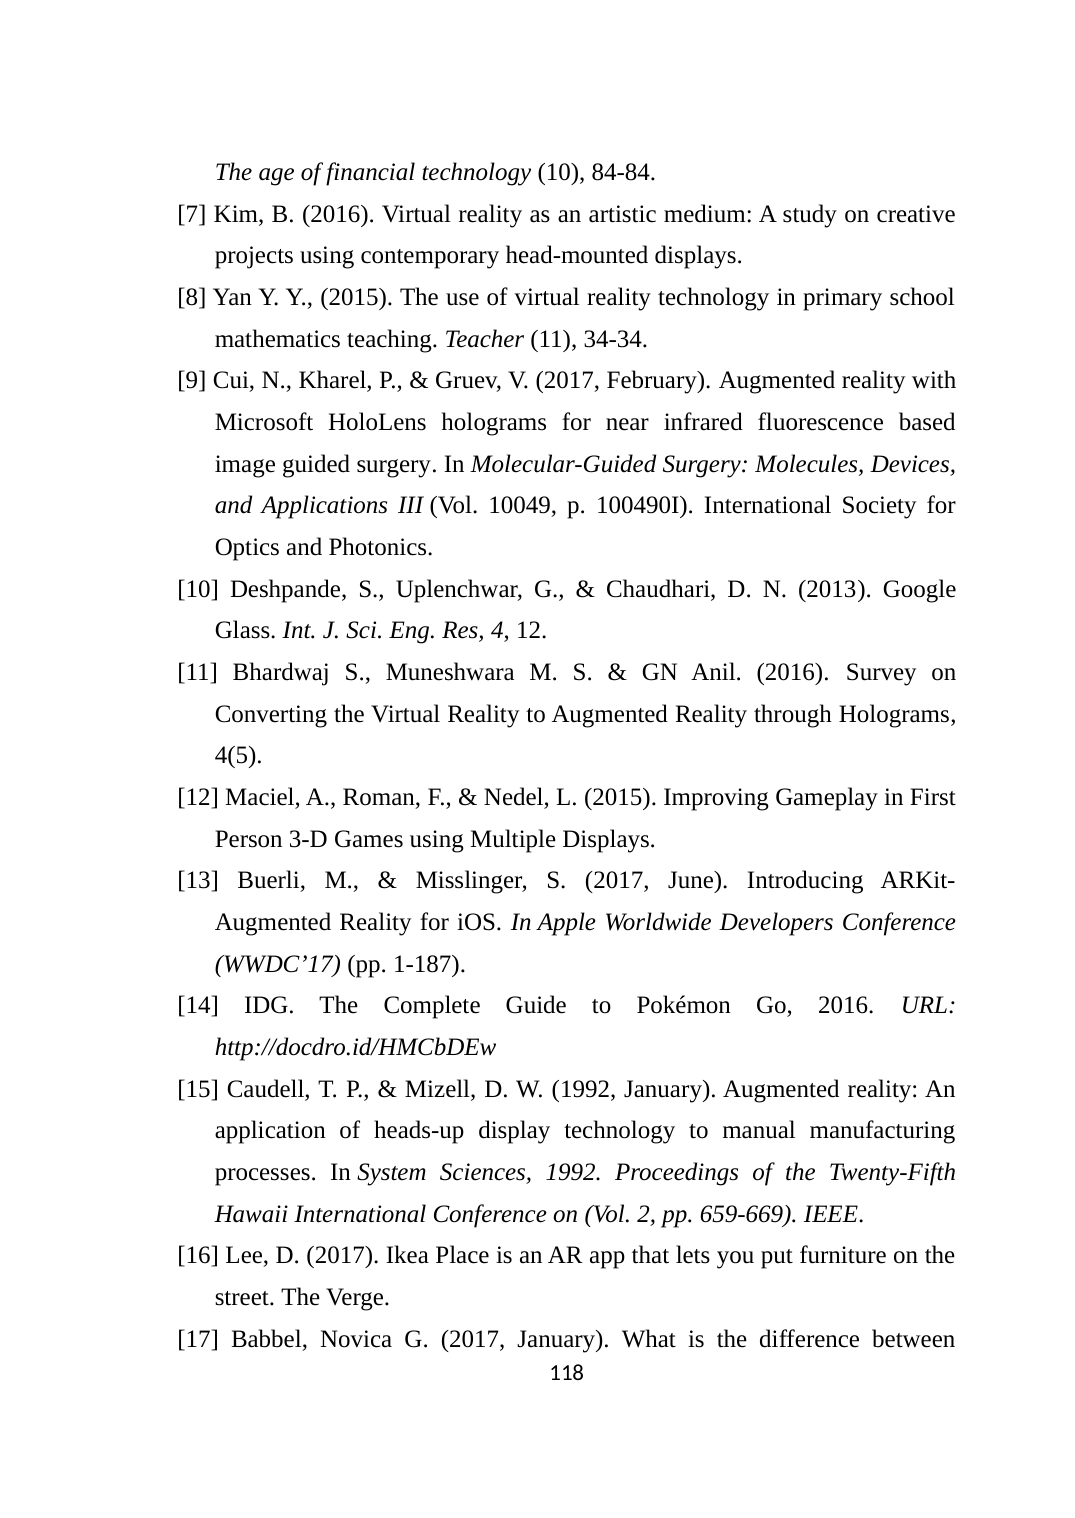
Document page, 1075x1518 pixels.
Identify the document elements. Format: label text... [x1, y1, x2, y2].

text [16] Lee, D. (2017). Ikea Place is an AR app that lets you put furniture on the street. The Verge. [177, 1230, 956, 1314]
text [11] Bhardwaj S., Muneshwara M. S. & GN Anil. (2016). Survey on Converting the Virtual Reality to Augmented Reality through Holograms, 4(5). [177, 647, 956, 772]
text [7] Kim, B. (2016). Virtual reality as an artistic medium: A study on creative projects using contemporary head-mounted displays. [177, 189, 956, 272]
text [14] IDG. The Complete Guide to Pokémon Go, 2016. URL: http://docdro.id/HMCbDEw [177, 980, 956, 1064]
text [12] Maciel, A., Roman, F., & Nedel, L. (2015). Improving Gameplay in First Person 3-D Games using Multiple Displays. [177, 772, 956, 855]
text [10] Deshpande, S., Uplenchwar, G., & Chaudhari, D. N. (2013). Google Glass. Int. J. Sci. Eng. Res, 4, 12. [177, 564, 956, 647]
text [8] Yan Y. Y., (2015). The use of virtual reality technology in primary school mathematics teaching. Teacher (11), 34-34. [177, 272, 956, 355]
text [9] Cui, N., Kharel, P., & Gruev, V. (2017, February). Augmented reality with Microsoft HoloLens holograms for near infrared fluorescence based image guided surgery. In Molecular-Guided Surgery: Molecules, Devices, and Applications III (Vol. 10049, p. 100490I). International Society for Optics and Photonics. [177, 355, 956, 564]
text [13] Buerli, M., & Misslinger, S. (2017, June). Introducing ARKit-Augmented Reality for iOS. In Apple Worldwide Developers Conference (WWDC’17) (pp. 1-187). [177, 855, 956, 980]
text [177, 147, 956, 189]
text [15] Caudell, T. P., & Mizell, D. W. (1992, January). Augmented reality: An application of heads-up display technology to manual manufacturing processes. In System Sciences, 1992. Proceedings of the Twenty-Fifth Hawaii International Conference on (Vol. 2, pp. 659-669). IEEE. [177, 1064, 956, 1230]
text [177, 1314, 956, 1355]
